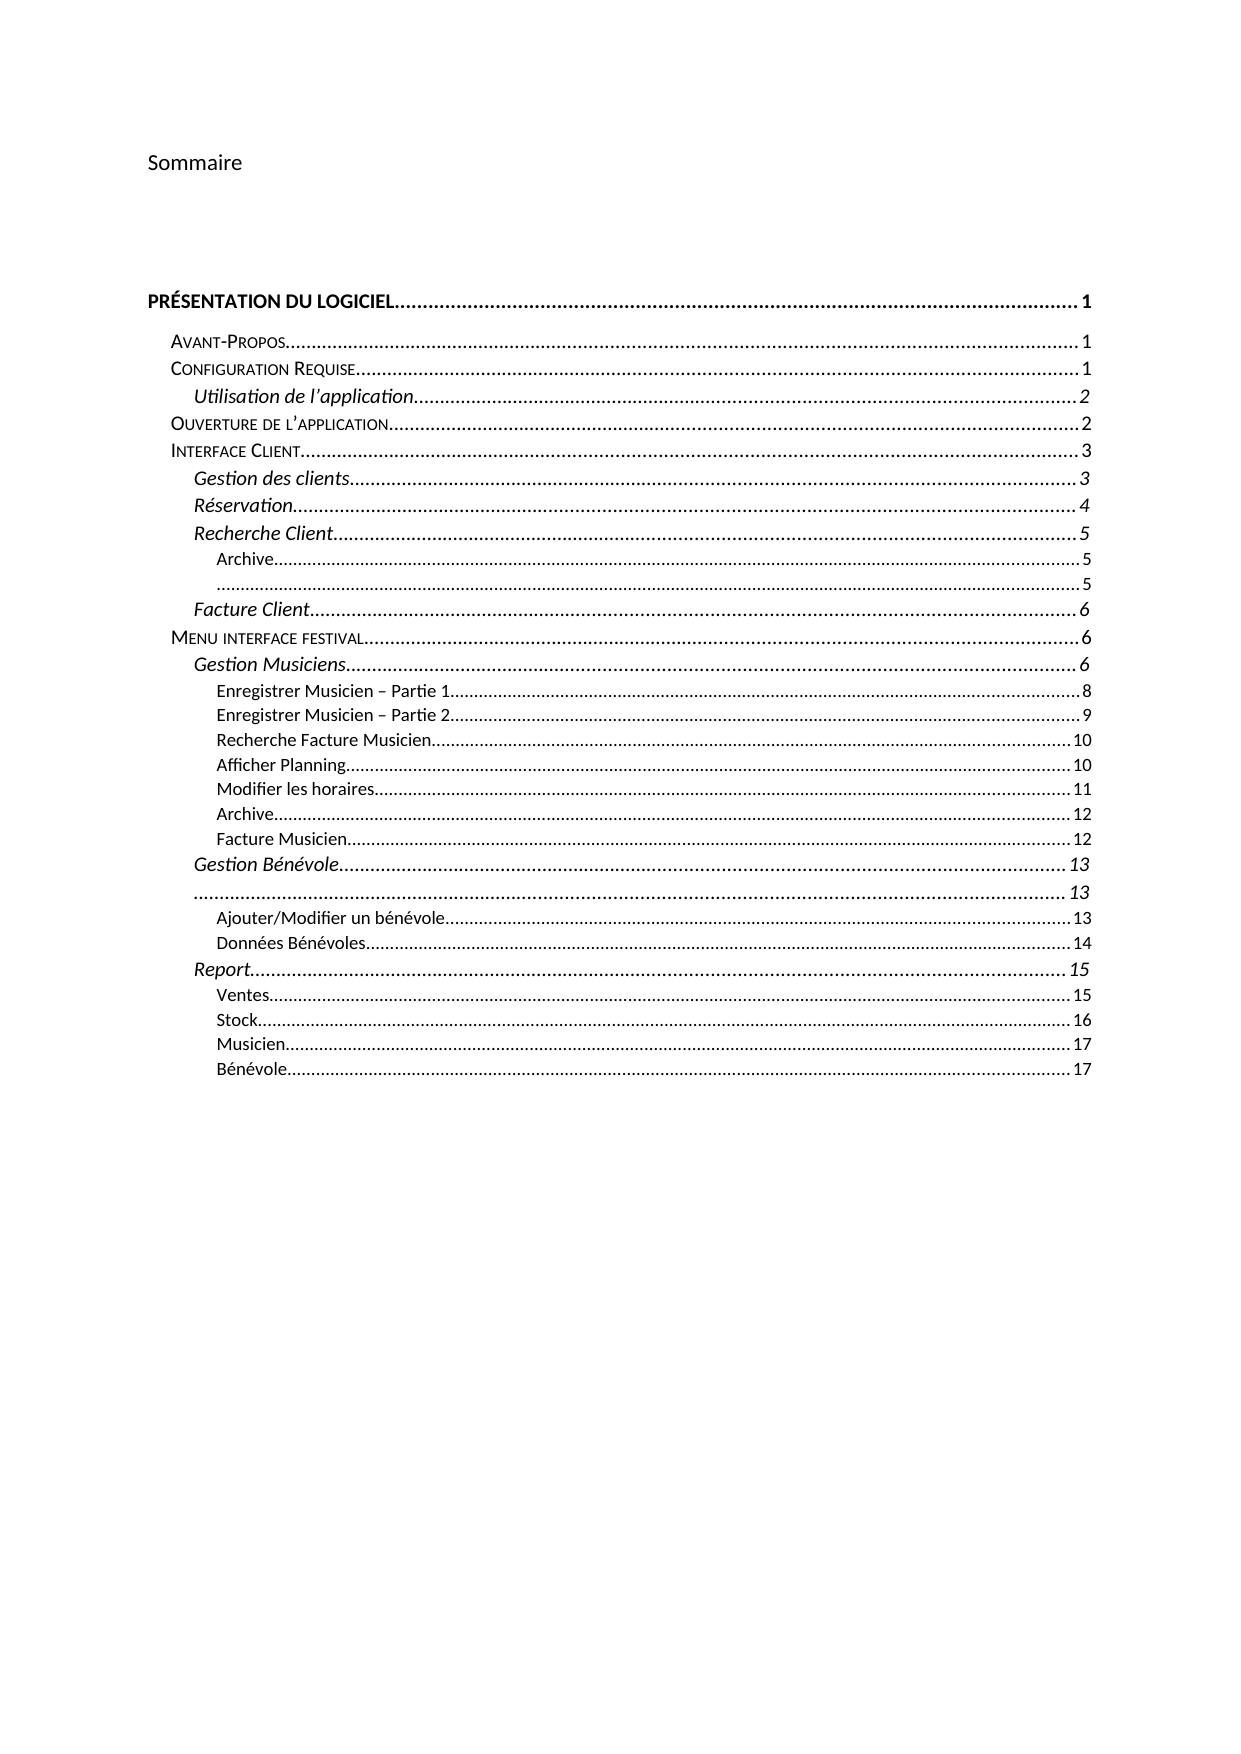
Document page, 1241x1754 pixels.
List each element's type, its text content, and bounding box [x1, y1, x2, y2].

text Réservation 4 [193, 492, 1093, 518]
text Configuration Requise 1 [171, 356, 1093, 381]
text Sommaire [148, 148, 1093, 176]
text Avant-Propos 1 [171, 328, 1093, 353]
text Utilisation de l’application 2 [193, 383, 1093, 408]
text Modifier les horaires 11 [216, 778, 1093, 801]
text Report 15 [193, 956, 1093, 981]
text Musicien 17 [216, 1033, 1093, 1056]
text Gestion Bénévole 13 [193, 852, 1093, 877]
text Facture Musicien 12 [216, 827, 1093, 850]
text Enregistrer Musicien – Partie 1 8 [216, 679, 1093, 702]
text Recherche Client 5 [193, 520, 1093, 545]
text Ventes 15 [216, 983, 1093, 1006]
text Facture Client 6 [193, 597, 1093, 622]
text Stock 16 [216, 1008, 1093, 1031]
text Ouverture de l’application 2 [171, 410, 1093, 436]
text Présentation du logiciel 1 [148, 288, 1093, 314]
text Recherche Facture Musicien 10 [216, 728, 1093, 751]
text Interface Client 3 [171, 438, 1093, 463]
text 13 [193, 879, 1093, 904]
text Archive 12 [216, 802, 1093, 825]
text Enregistrer Musicien – Partie 2 9 [216, 703, 1093, 726]
text Archive 5 [216, 547, 1093, 570]
text Menu interface festival 6 [171, 624, 1093, 649]
text Ajouter/Modifier un bénévole 13 [216, 906, 1093, 929]
text Afficher Planning 10 [216, 753, 1093, 776]
text Gestion Musiciens 6 [193, 651, 1093, 677]
text 5 [216, 572, 1093, 595]
text Gestion des clients 3 [193, 465, 1093, 491]
text Données Bénévoles 14 [216, 931, 1093, 954]
text Bénévole 17 [216, 1057, 1093, 1080]
